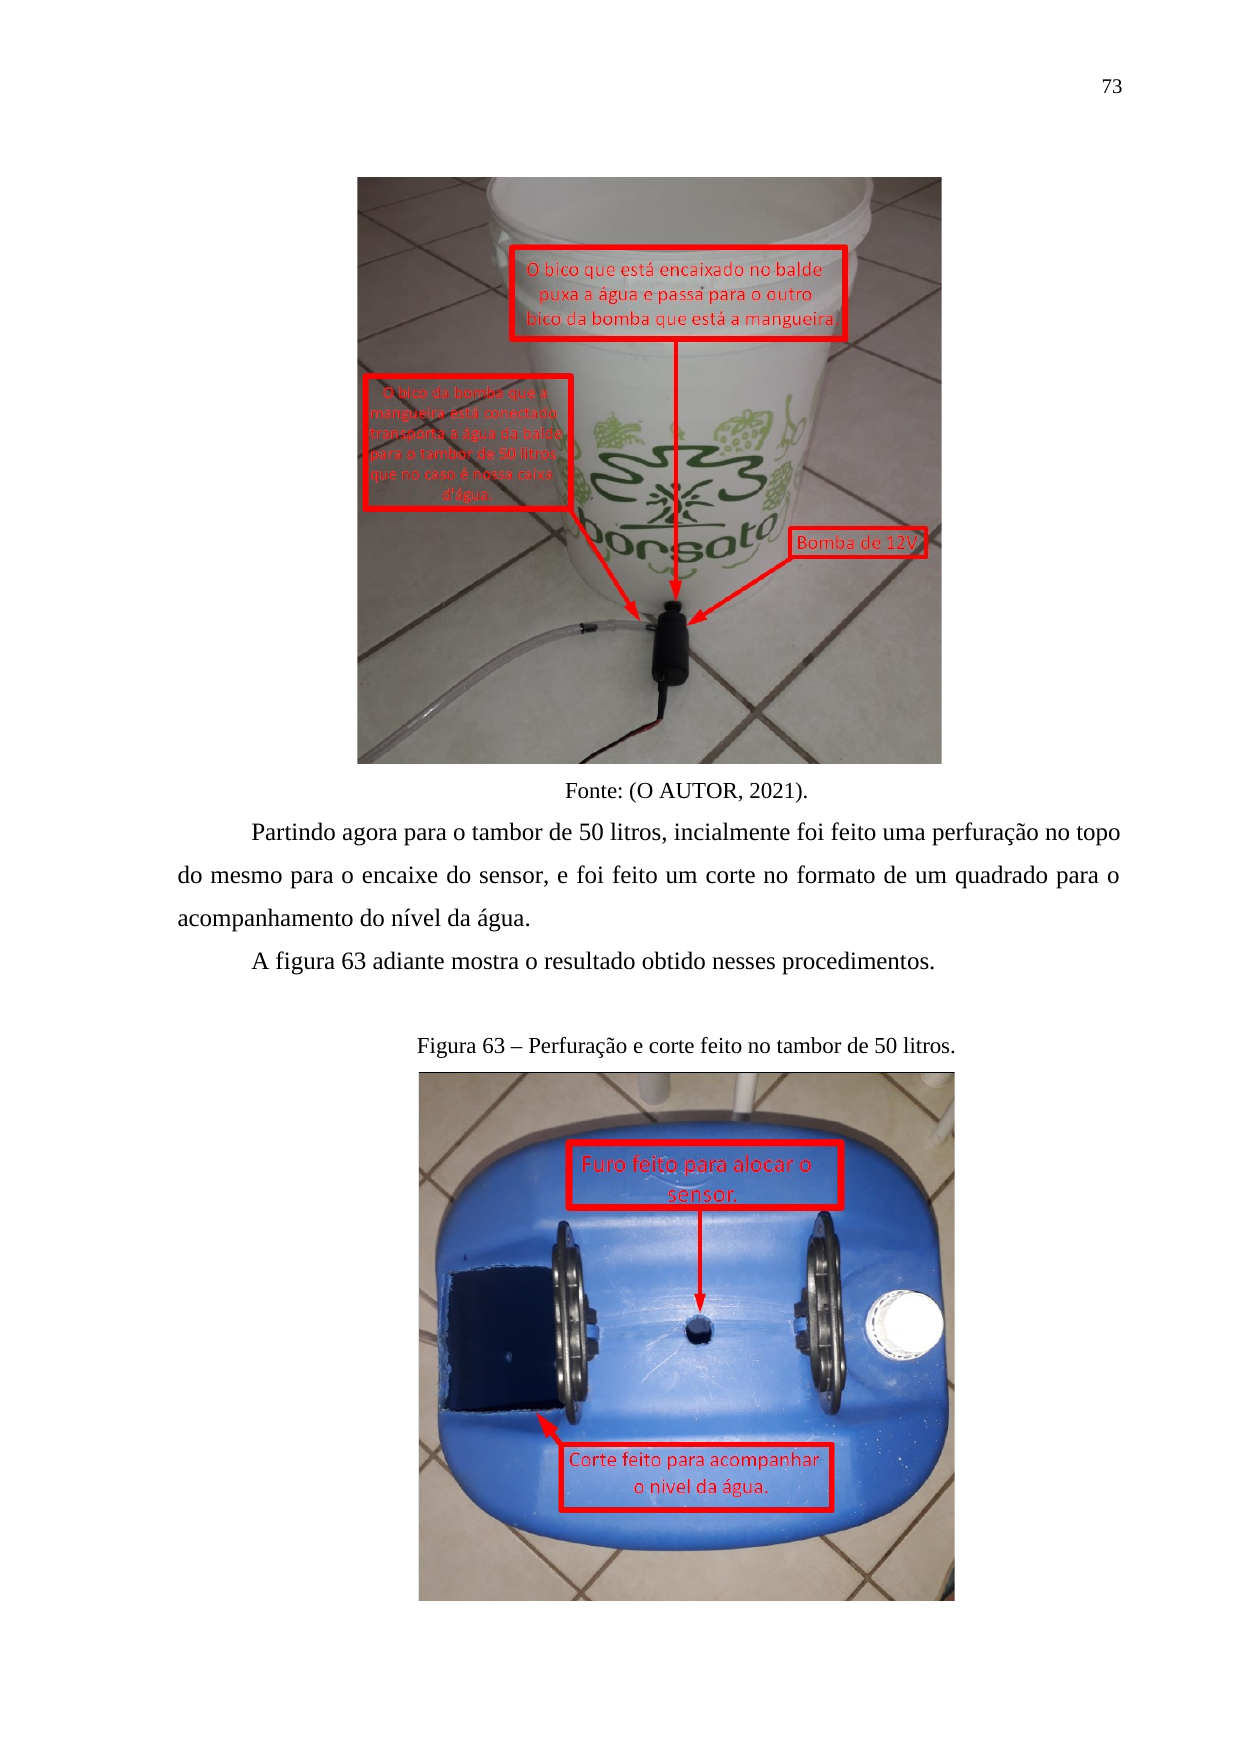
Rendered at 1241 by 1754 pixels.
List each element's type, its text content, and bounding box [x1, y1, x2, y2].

text Partindo agora para o tambor de 50 litros, incialmente foi feito uma perfuração no topo do mesmo para o encaixe do sensor, e foi feito um corte no formato de um quadrado para o acompanhamento do nível da água. [177, 817, 1122, 932]
picture [357, 177, 942, 764]
text Figura 63 – Perfuração e corte feito no tambor de 50 litros. [177, 1033, 1122, 1059]
picture [418, 1072, 955, 1601]
text A figura 63 adiante mostra o resultado obtido nesses procedimentos. [177, 946, 1122, 975]
text Fonte: (O AUTOR, 2021). [177, 777, 1122, 804]
